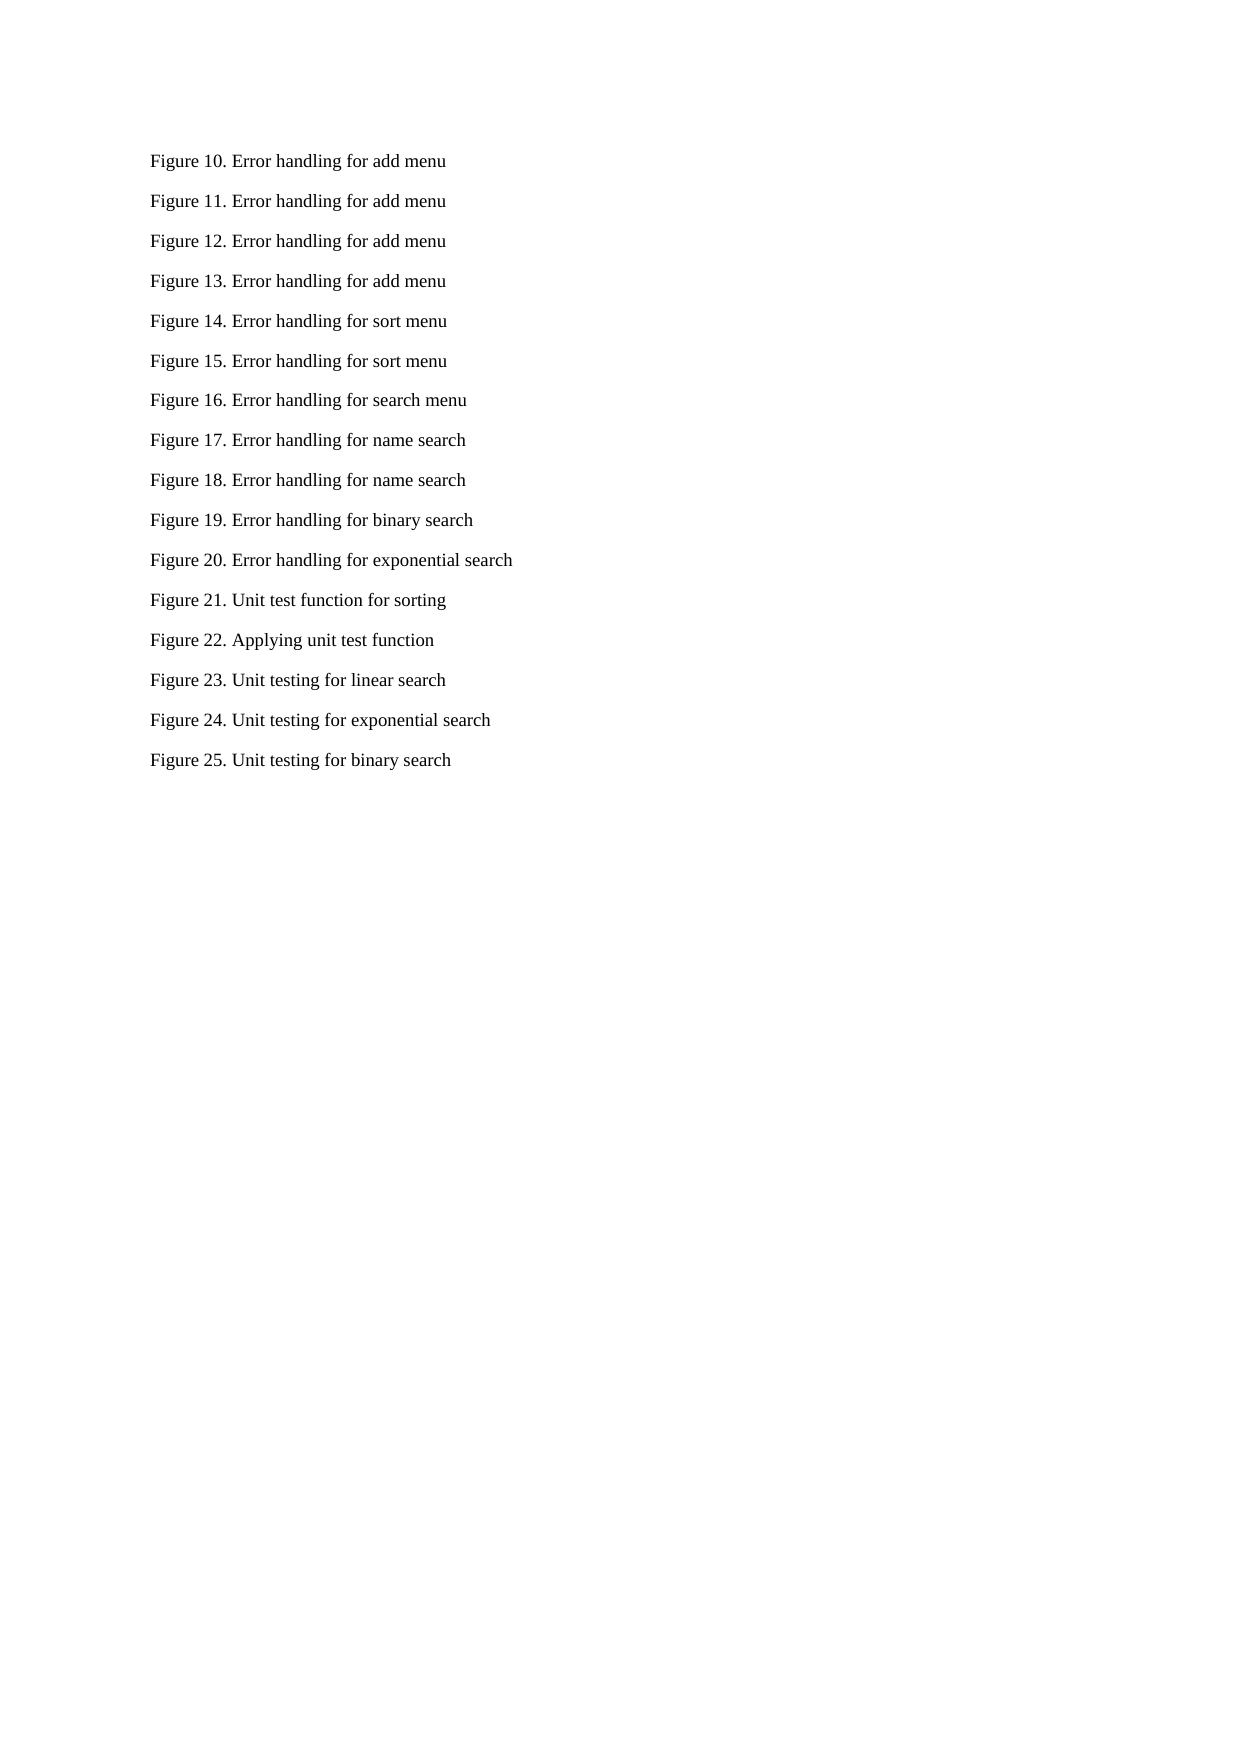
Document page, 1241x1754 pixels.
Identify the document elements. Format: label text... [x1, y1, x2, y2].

text Figure 19. Error handling for binary search [150, 509, 1090, 531]
text Figure 11. Error handling for add menu [150, 190, 1090, 211]
text Figure 15. Error handling for sort menu [150, 349, 1090, 371]
text Figure 13. Error handling for add menu [150, 270, 1090, 291]
text Figure 24. Unit testing for exponential search [150, 708, 1090, 730]
text Figure 21. Unit test function for sorting [150, 589, 1090, 610]
text Figure 22. Applying unit test function [150, 629, 1090, 650]
text Figure 16. Error handling for search menu [150, 389, 1090, 411]
text Figure 14. Error handling for sort menu [150, 309, 1090, 331]
text Figure 25. Unit testing for binary search [150, 748, 1090, 770]
text Figure 17. Error handling for name search [150, 429, 1090, 451]
text Figure 23. Unit testing for linear search [150, 669, 1090, 690]
text Figure 12. Error handling for add menu [150, 230, 1090, 251]
text Figure 10. Error handling for add menu [150, 150, 1090, 172]
text Figure 20. Error handling for exponential search [150, 549, 1090, 571]
text Figure 18. Error handling for name search [150, 469, 1090, 491]
